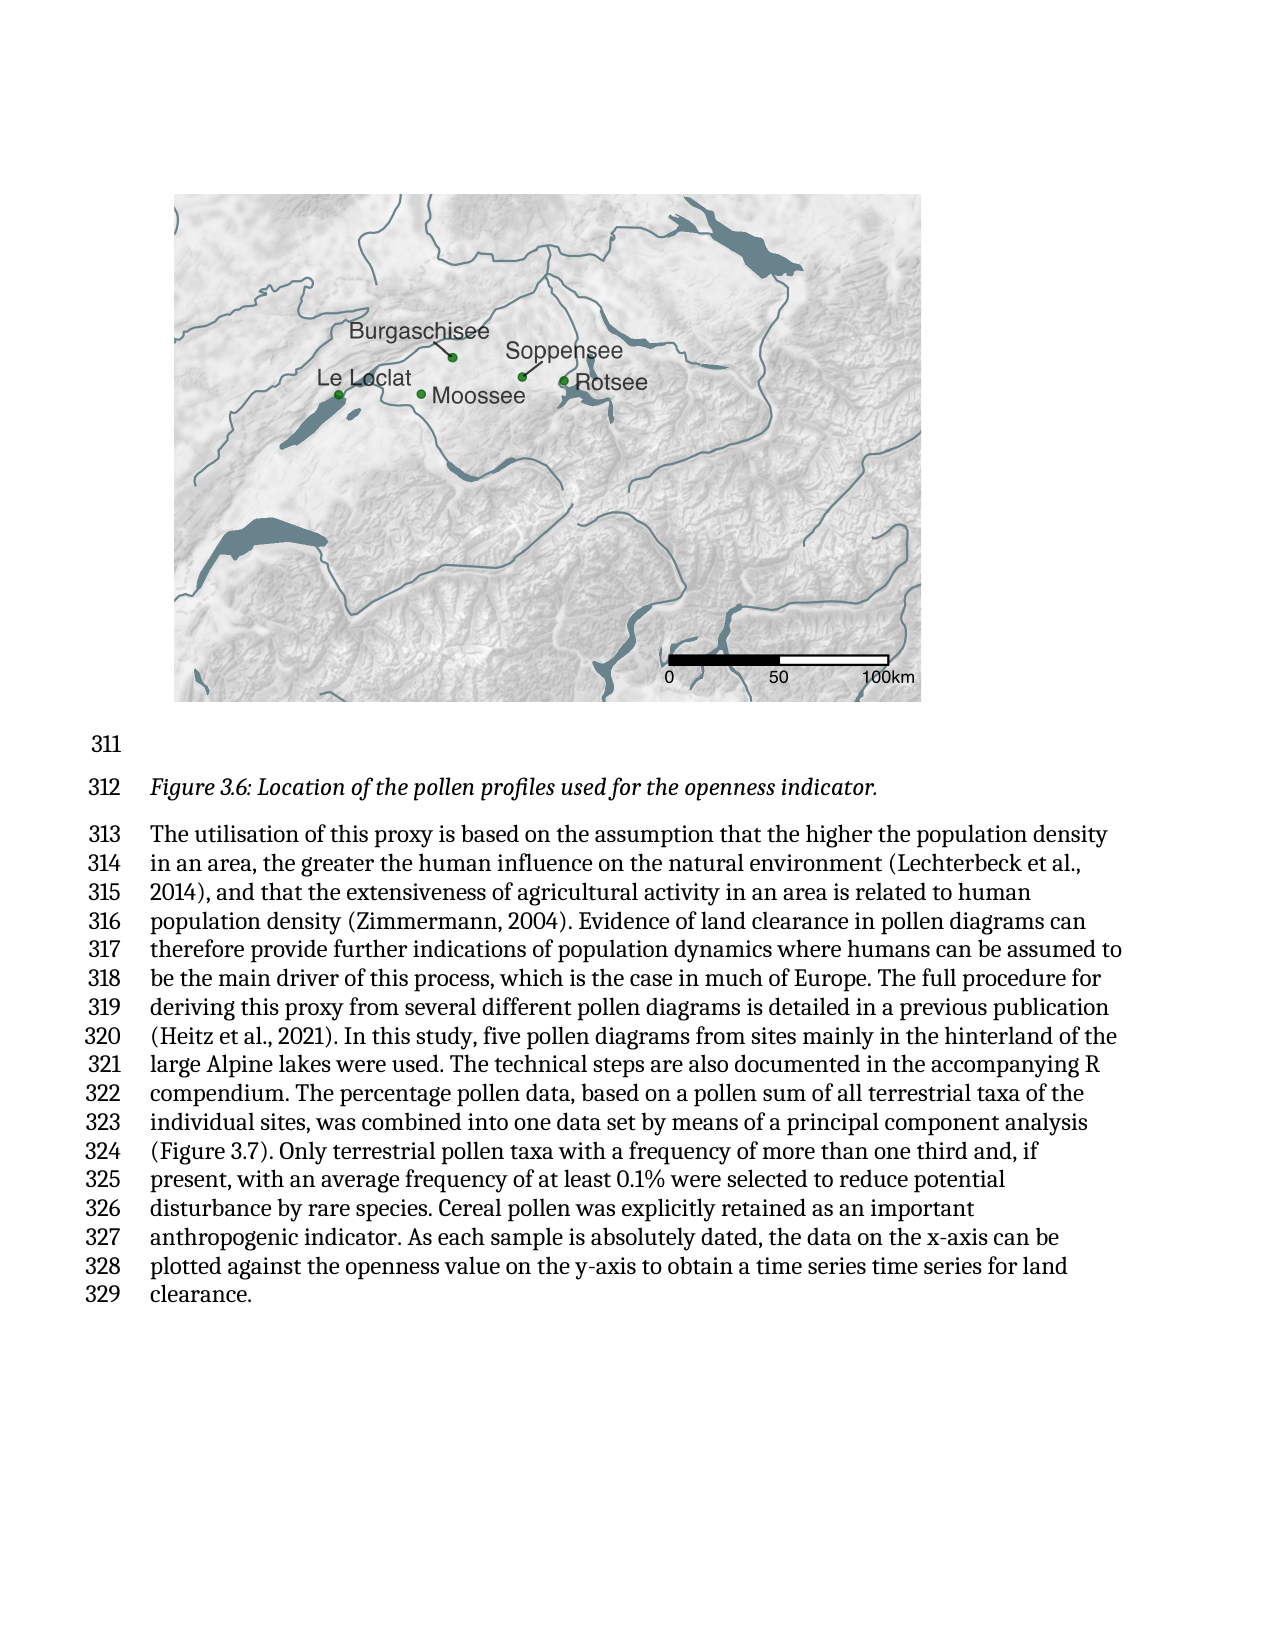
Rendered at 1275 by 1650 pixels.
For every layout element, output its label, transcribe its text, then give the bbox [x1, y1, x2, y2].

text Figure 3.6: Location of the pollen profiles used for the openness indicator. [150, 773, 1125, 802]
picture [168, 150, 922, 752]
text The utilisation of this proxy is based on the assumption that the higher the population density in an area, the greater the human influence on the natural environment (Lechterbeck et al., 2014), and that the extensiveness of agricultural activity in an area is related to human population density (Zimmermann, 2004). Evidence of land clearance in pollen diagrams can therefore provide further indications of population dynamics where humans can be assumed to be the main driver of this process, which is the case in much of Europe. The full procedure for deriving this proxy from several different pollen diagrams is detailed in a previous publication (Heitz et al., 2021). In this study, five pollen diagrams from sites mainly in the hinterland of the large Alpine lakes were used. The technical steps are also documented in the accompanying R compendium. The percentage pollen data, based on a pollen sum of all terrestrial taxa of the individual sites, was combined into one data set by means of a principal component analysis (Figure 3.7). Only terrestrial pollen taxa with a frequency of more than one third and, if present, with an average frequency of at least 0.1% were selected to reduce potential disturbance by rare species. Cereal pollen was explicitly retained as an important anthropogenic indicator. As each sample is absolutely dated, the data on the x-axis can be plotted against the openness value on the y-axis to obtain a time series time series for land clearance. [150, 820, 1125, 1309]
